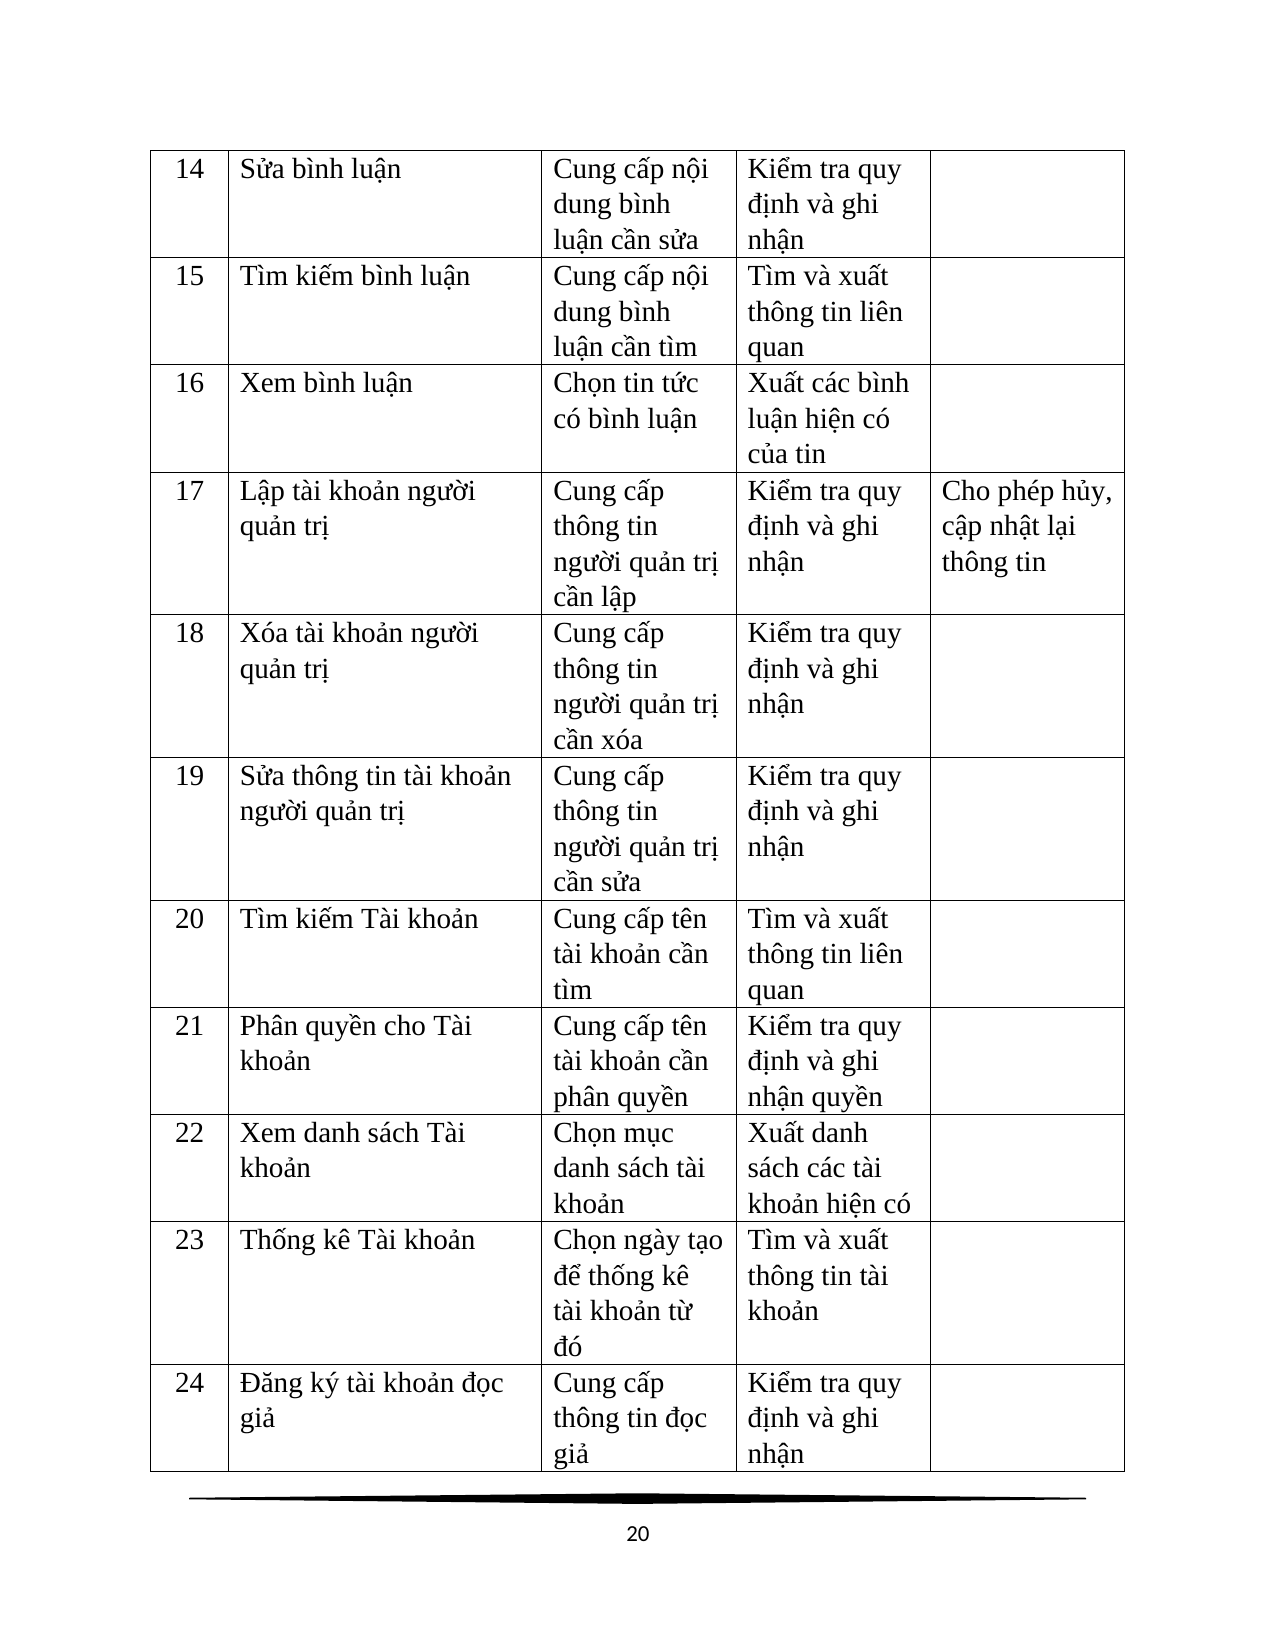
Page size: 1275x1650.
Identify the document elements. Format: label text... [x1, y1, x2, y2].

table_cell Kiểm tra quy định và ghi nhận quyền [737, 1008, 930, 1114]
table_cell Tìm kiếm bình luận [229, 258, 541, 364]
table_cell 23 [151, 1222, 228, 1364]
table_cell [931, 758, 1124, 900]
table_cell 14 [151, 151, 228, 257]
table_cell Cung cấp thông tin đọc giả [542, 1365, 736, 1471]
table_cell Kiểm tra quy định và ghi nhận [737, 1365, 930, 1471]
table_cell Xem bình luận [229, 365, 541, 472]
table_cell 16 [151, 365, 228, 472]
table_cell Xóa tài khoản người quản trị [229, 615, 541, 757]
table_cell Thống kê Tài khoản [229, 1222, 541, 1364]
table_cell Kiểm tra quy định và ghi nhận [737, 758, 930, 900]
table_cell [931, 151, 1124, 257]
table_cell 21 [151, 1008, 228, 1114]
table_cell [931, 901, 1124, 1007]
table_cell Chọn ngày tạo để thống kê tài khoản từ đó [542, 1222, 736, 1364]
table_cell Đăng ký tài khoản đọc giả [229, 1365, 541, 1471]
table_cell 15 [151, 258, 228, 364]
table_cell Tìm và xuất thông tin liên quan [737, 258, 930, 364]
table_cell Cung cấp thông tin người quản trị cần xóa [542, 615, 736, 757]
table_cell 24 [151, 1365, 228, 1471]
table_cell [931, 1365, 1124, 1471]
table_cell [931, 258, 1124, 364]
table_cell [931, 1222, 1124, 1364]
table_cell 22 [151, 1115, 228, 1221]
table_cell 19 [151, 758, 228, 900]
table_cell [931, 1115, 1124, 1221]
table_cell Tìm kiếm Tài khoản [229, 901, 541, 1007]
table_cell Cho phép hủy, cập nhật lại thông tin [931, 473, 1124, 614]
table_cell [737, 151, 930, 257]
table_cell [931, 615, 1124, 757]
table_cell Kiểm tra quy định và ghi nhận [737, 615, 930, 757]
table_cell Sửa bình luận [229, 151, 541, 257]
table_cell Xem danh sách Tài khoản [229, 1115, 541, 1221]
table_cell 18 [151, 615, 228, 757]
table_cell Phân quyền cho Tài khoản [229, 1008, 541, 1114]
table_cell Cung cấp thông tin người quản trị cần sửa [542, 758, 736, 900]
table_cell 20 [151, 901, 228, 1007]
table_cell Tìm và xuất thông tin liên quan [737, 901, 930, 1007]
table_cell Kiểm tra quy định và ghi nhận [737, 473, 930, 614]
table_cell Tìm và xuất thông tin tài khoản [737, 1222, 930, 1364]
table_cell Sửa thông tin tài khoản người quản trị [229, 758, 541, 900]
table_cell Cung cấp tên tài khoản cần phân quyền [542, 1008, 736, 1114]
table_cell Lập tài khoản người quản trị [229, 473, 541, 614]
table_cell Cung cấp tên tài khoản cần tìm [542, 901, 736, 1007]
table_cell Xuất các bình luận hiện có của tin [737, 365, 930, 472]
table_cell Cung cấp nội dung bình luận cần sửa [542, 151, 736, 257]
table_cell Chọn mục danh sách tài khoản [542, 1115, 736, 1221]
table_cell 17 [151, 473, 228, 614]
table_cell Chọn tin tức có bình luận [542, 365, 736, 472]
table_cell Cung cấp nội dung bình luận cần tìm [542, 258, 736, 364]
table_cell Xuất danh sách các tài khoản hiện có [737, 1115, 930, 1221]
table_cell Cung cấp thông tin người quản trị cần lập [542, 473, 736, 614]
table_cell [931, 1008, 1124, 1114]
table_cell [931, 365, 1124, 472]
